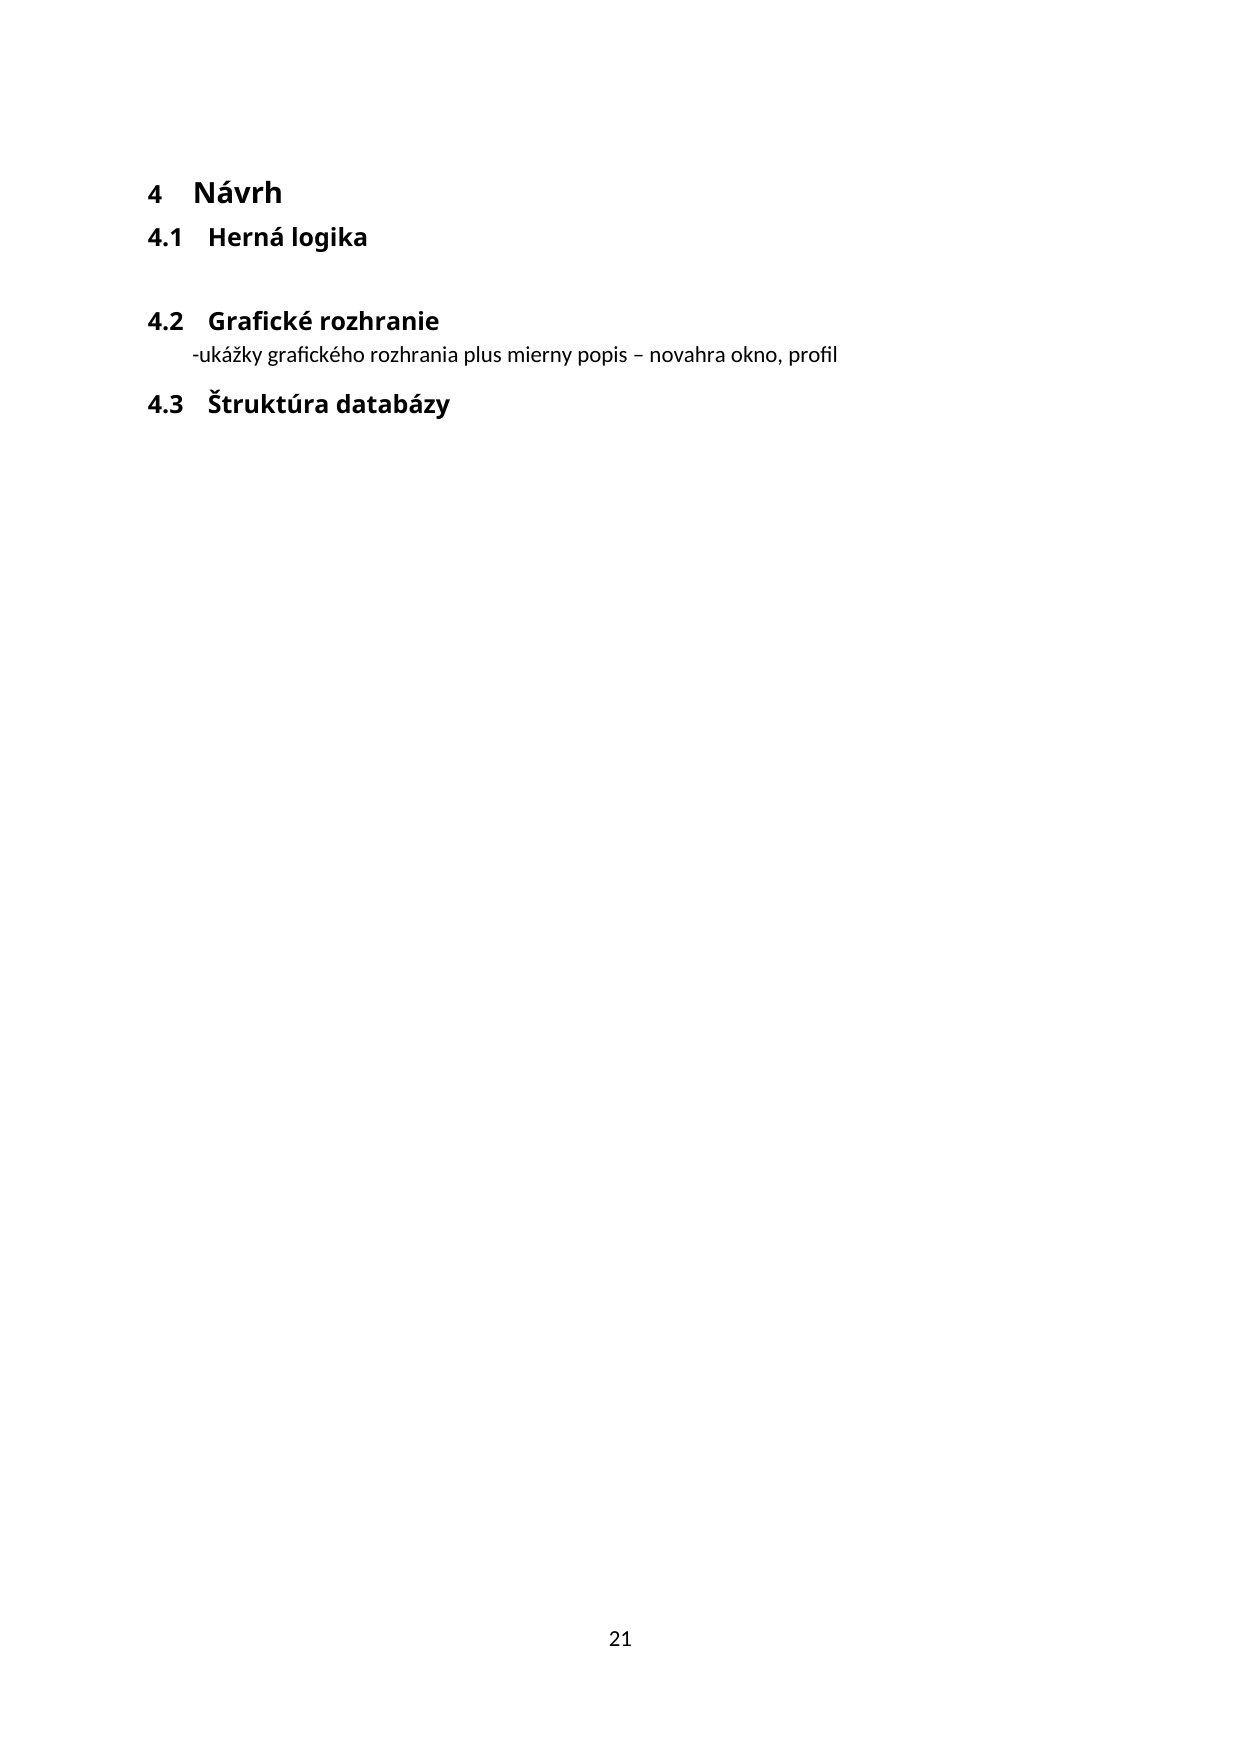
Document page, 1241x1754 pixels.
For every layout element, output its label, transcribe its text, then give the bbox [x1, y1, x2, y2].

subtitle Grafické rozhranie [148, 303, 1093, 337]
subtitle Štruktúra databázy [148, 387, 1093, 421]
subtitle Herná logika [148, 219, 1093, 254]
subtitle Návrh [148, 173, 1093, 212]
text -ukážky grafického rozhrania plus mierny popis – novahra okno, profil [148, 340, 1093, 368]
